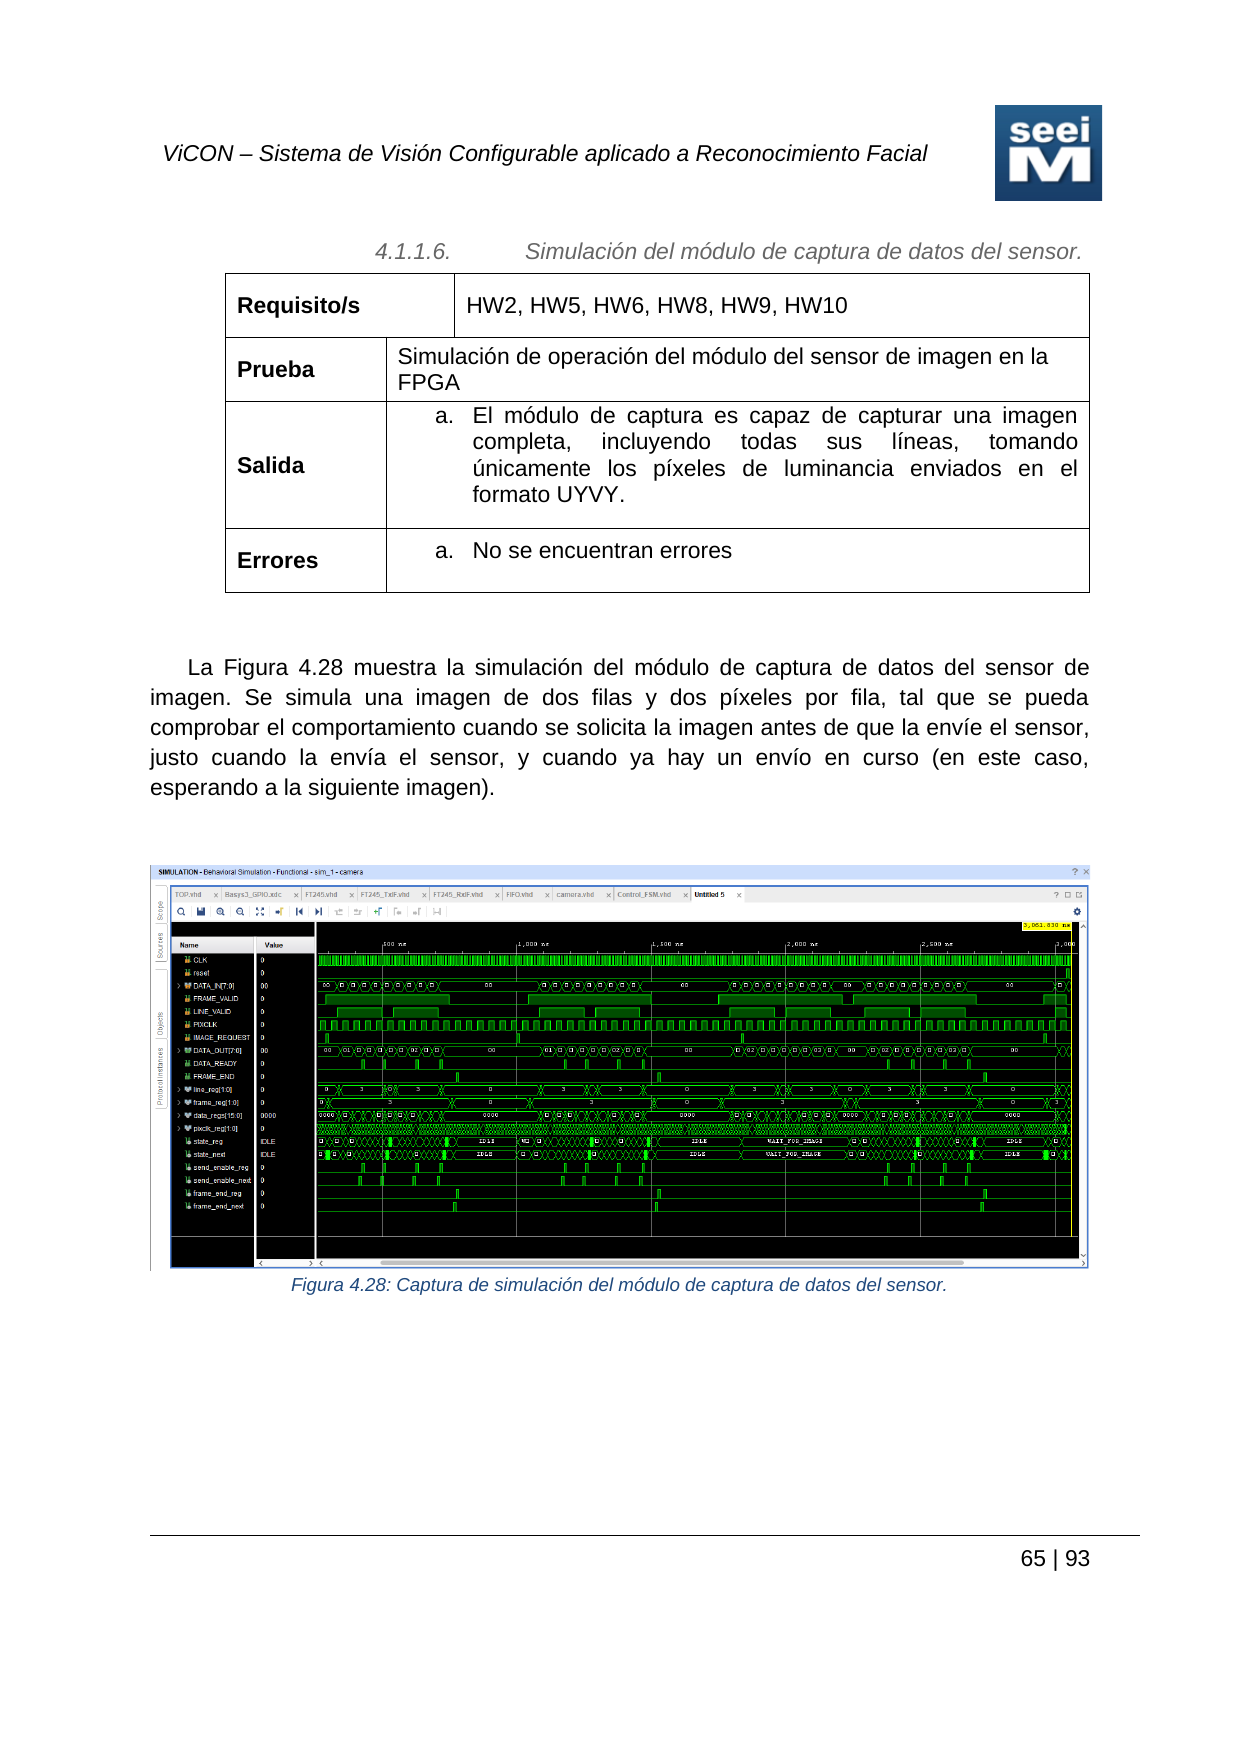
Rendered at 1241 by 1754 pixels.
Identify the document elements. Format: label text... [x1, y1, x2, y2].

table_cell Prueba [226, 338, 386, 401]
table_header HW2, HW5, HW6, HW8, HW9, HW10 [455, 274, 1089, 337]
table_cell Salida [226, 402, 386, 528]
picture [150, 865, 1091, 1271]
table_cell No se encuentran errores [387, 529, 1089, 592]
table_cell El módulo de captura es capaz de capturar una imagen completa, incluyendo todas sus líneas, tomando únicamente los píxeles de luminancia enviados en el formato UYVY. [387, 402, 1089, 528]
picture [995, 105, 1103, 201]
table_cell Simulación de operación del módulo del sensor de imagen en la FPGA [387, 338, 1089, 401]
table_cell Errores [226, 529, 386, 592]
subtitle Simulación del módulo de captura de datos del sensor. [375, 238, 1090, 264]
table_header Requisito/s [226, 274, 454, 337]
